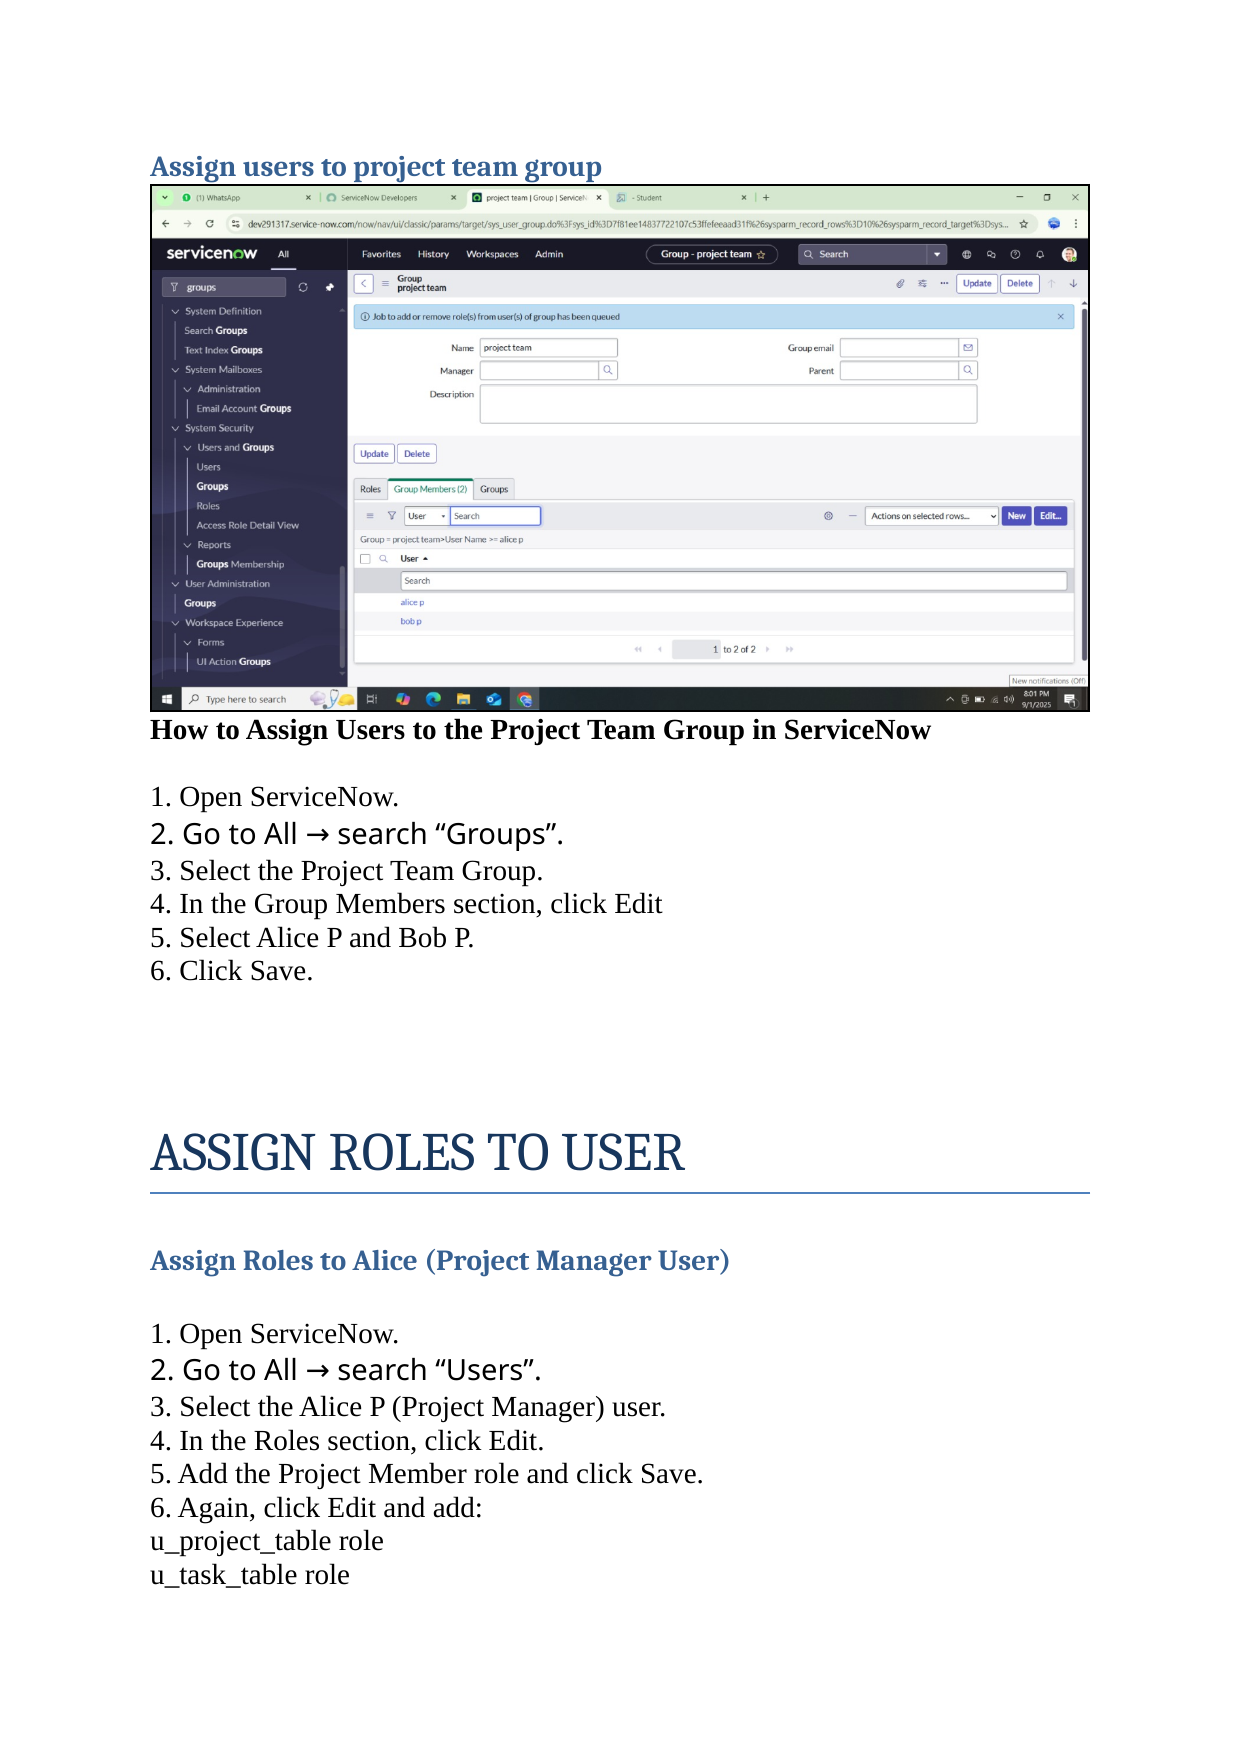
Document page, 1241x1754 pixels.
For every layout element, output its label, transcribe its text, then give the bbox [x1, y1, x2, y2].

text 1. Open ServiceNow. [150, 1316, 1090, 1349]
text 4. In the Roles section, click Edit. [150, 1423, 1090, 1456]
text u_project_table role [150, 1523, 1090, 1557]
picture [152, 186, 1088, 710]
text 5. Add the Project Member role and click Save. [150, 1456, 1090, 1490]
text 6. Click Save. [150, 953, 1090, 987]
text 5. Select Alice P and Bob P. [150, 920, 1090, 953]
subtitle Assign Roles to Alice (Project Manager User) [150, 1244, 1090, 1277]
text 6. Again, click Edit and add: [150, 1490, 1090, 1523]
text Assign users to project team group [150, 150, 1090, 183]
title ASSIGN ROLES TO USER [150, 1121, 1090, 1192]
text u_task_table role [150, 1557, 1090, 1590]
text 3. Select the Alice P (Project Manager) user. [150, 1389, 1090, 1423]
text 1. Open ServiceNow. [150, 779, 1090, 813]
text 2. Go to All → search “Users”. [150, 1349, 1090, 1389]
text 3. Select the Project Team Group. [150, 853, 1090, 886]
text 4. In the Group Members section, click Edit [150, 886, 1090, 920]
text How to Assign Users to the Project Team Group in ServiceNow [150, 712, 1090, 746]
text 2. Go to All → search “Groups”. [150, 813, 1090, 853]
